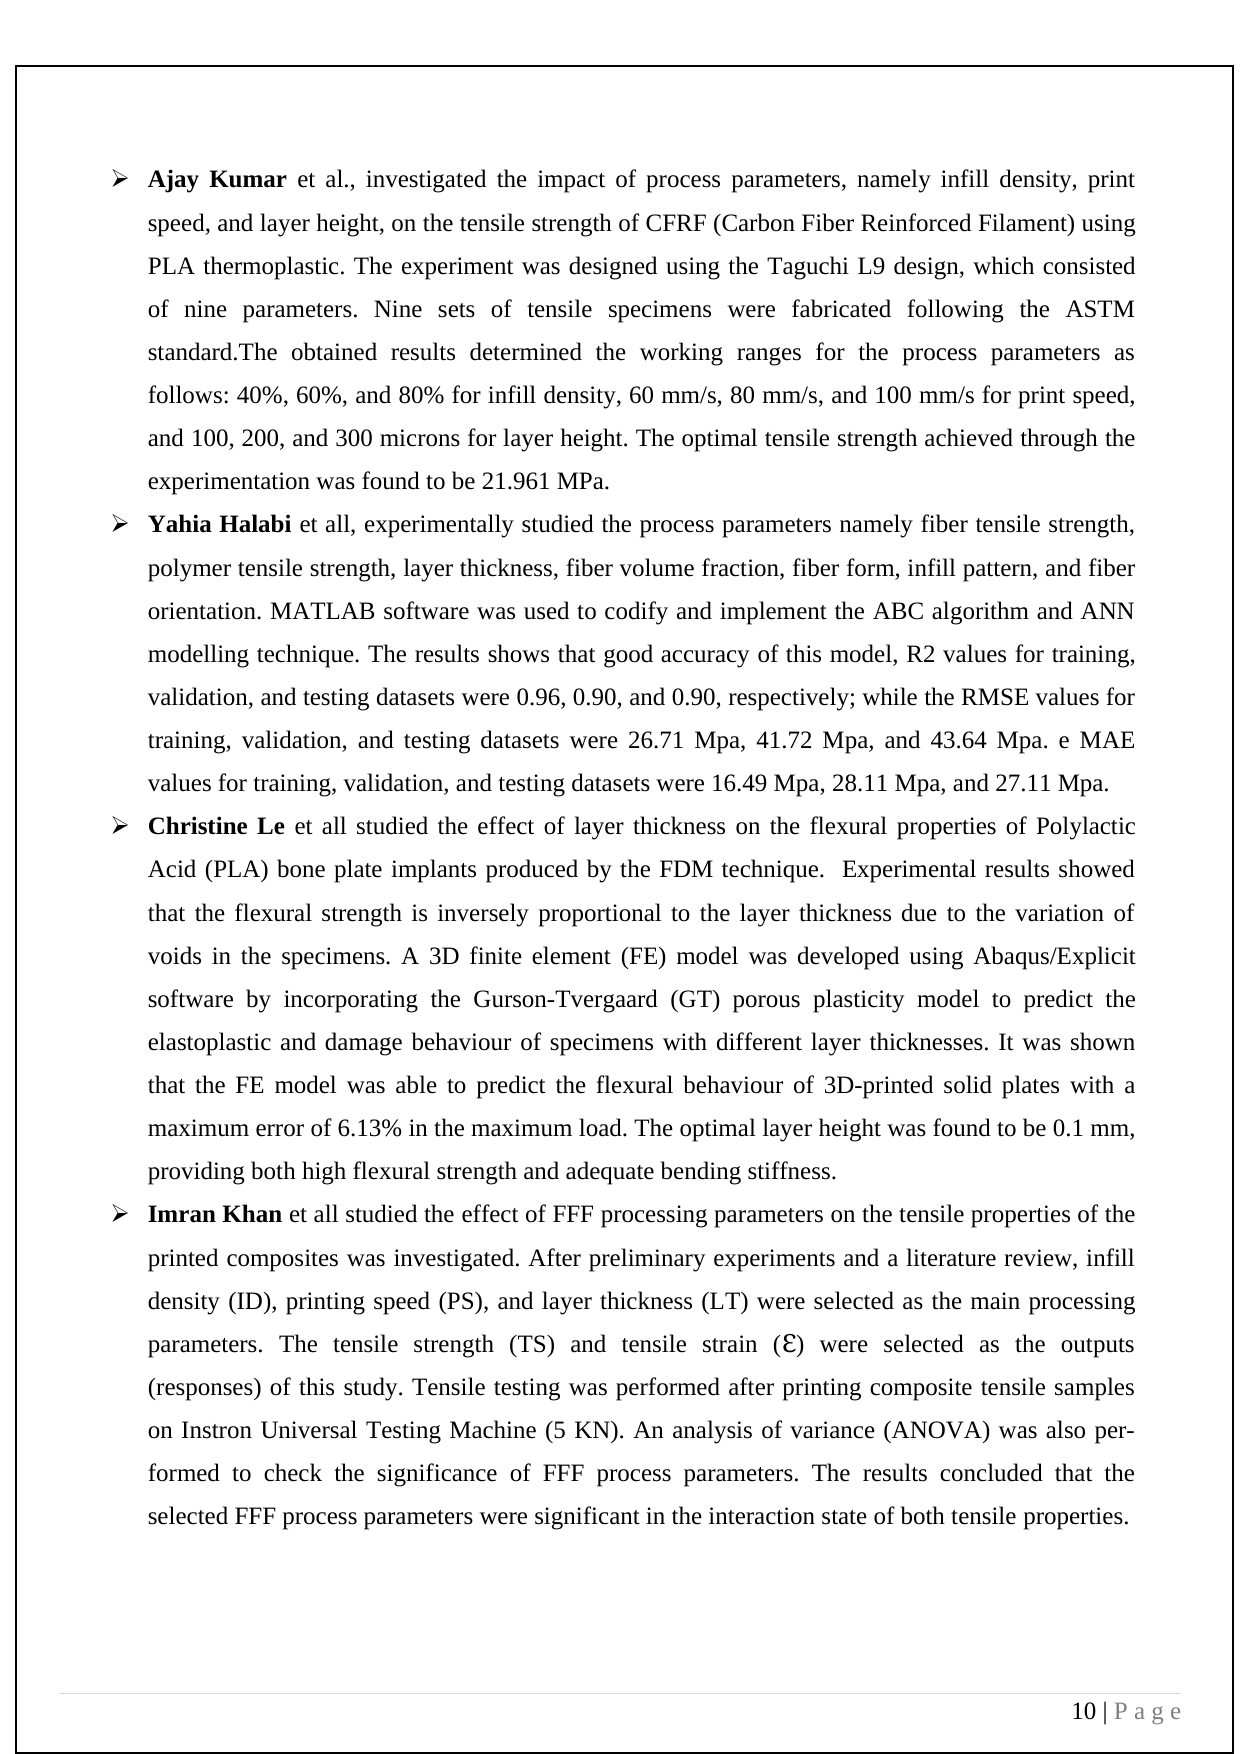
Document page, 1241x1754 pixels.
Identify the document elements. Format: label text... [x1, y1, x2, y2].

list Ajay Kumar et al., investigated the impact of process parameters, namely infill density, print speed, and layer height, on the tensile strength of CFRF (Carbon Fiber Reinforced Filament) using PLA thermoplastic. The experiment was designed using the Taguchi L9 design, which consisted of nine parameters. Nine sets of tensile specimens were fabricated following the ASTM standard.The obtained results determined the working ranges for the process parameters as follows: 40%, 60%, and 80% for infill density, 60 mm/s, 80 mm/s, and 100 mm/s for print speed, and 100, 200, and 300 microns for layer height. The optimal tensile strength achieved through the experimentation was found to be 21.961 MPa. [110, 164, 1137, 495]
list Imran Khan et all studied the effect of FFF processing parameters on the tensile properties of the printed composites was investigated. After preliminary experiments and a literature review, infill density (ID), printing speed (PS), and layer thickness (LT) were selected as the main processing parameters. The tensile strength (TS) and tensile strain (ℇ) were selected as the outputs (responses) of this study. Tensile testing was performed after printing composite tensile samples on Instron Universal Testing Machine (5 KN). An analysis of variance (ANOVA) was also per-formed to check the significance of FFF process parameters. The results concluded that the selected FFF process parameters were significant in the interaction state of both tensile properties. [110, 1199, 1137, 1530]
list Christine Le et all studied the effect of layer thickness on the flexural properties of Polylactic Acid (PLA) bone plate implants produced by the FDM technique. Experimental results showed that the flexural strength is inversely proportional to the layer thickness due to the variation of voids in the specimens. A 3D finite element (FE) model was developed using Abaqus/Explicit software by incorporating the Gurson-Tvergaard (GT) porous plasticity model to predict the elastoplastic and damage behaviour of specimens with different layer thicknesses. It was shown that the FE model was able to predict the flexural behaviour of 3D-printed solid plates with a maximum error of 6.13% in the maximum load. The optimal layer height was found to be 0.1 mm, providing both high flexural strength and adequate bending stiffness. [110, 811, 1137, 1185]
list Yahia Halabi et all, experimentally studied the process parameters namely fiber tensile strength, polymer tensile strength, layer thickness, fiber volume fraction, fiber form, infill pattern, and fiber orientation. MATLAB software was used to codify and implement the ABC algorithm and ANN modelling technique. The results shows that good accuracy of this model, R2 values for training, validation, and testing datasets were 0.96, 0.90, and 0.90, respectively; while the RMSE values for training, validation, and testing datasets were 26.71 Mpa, 41.72 Mpa, and 43.64 Mpa. e MAE values for training, validation, and testing datasets were 16.49 Mpa, 28.11 Mpa, and 27.11 Mpa. [110, 509, 1137, 797]
